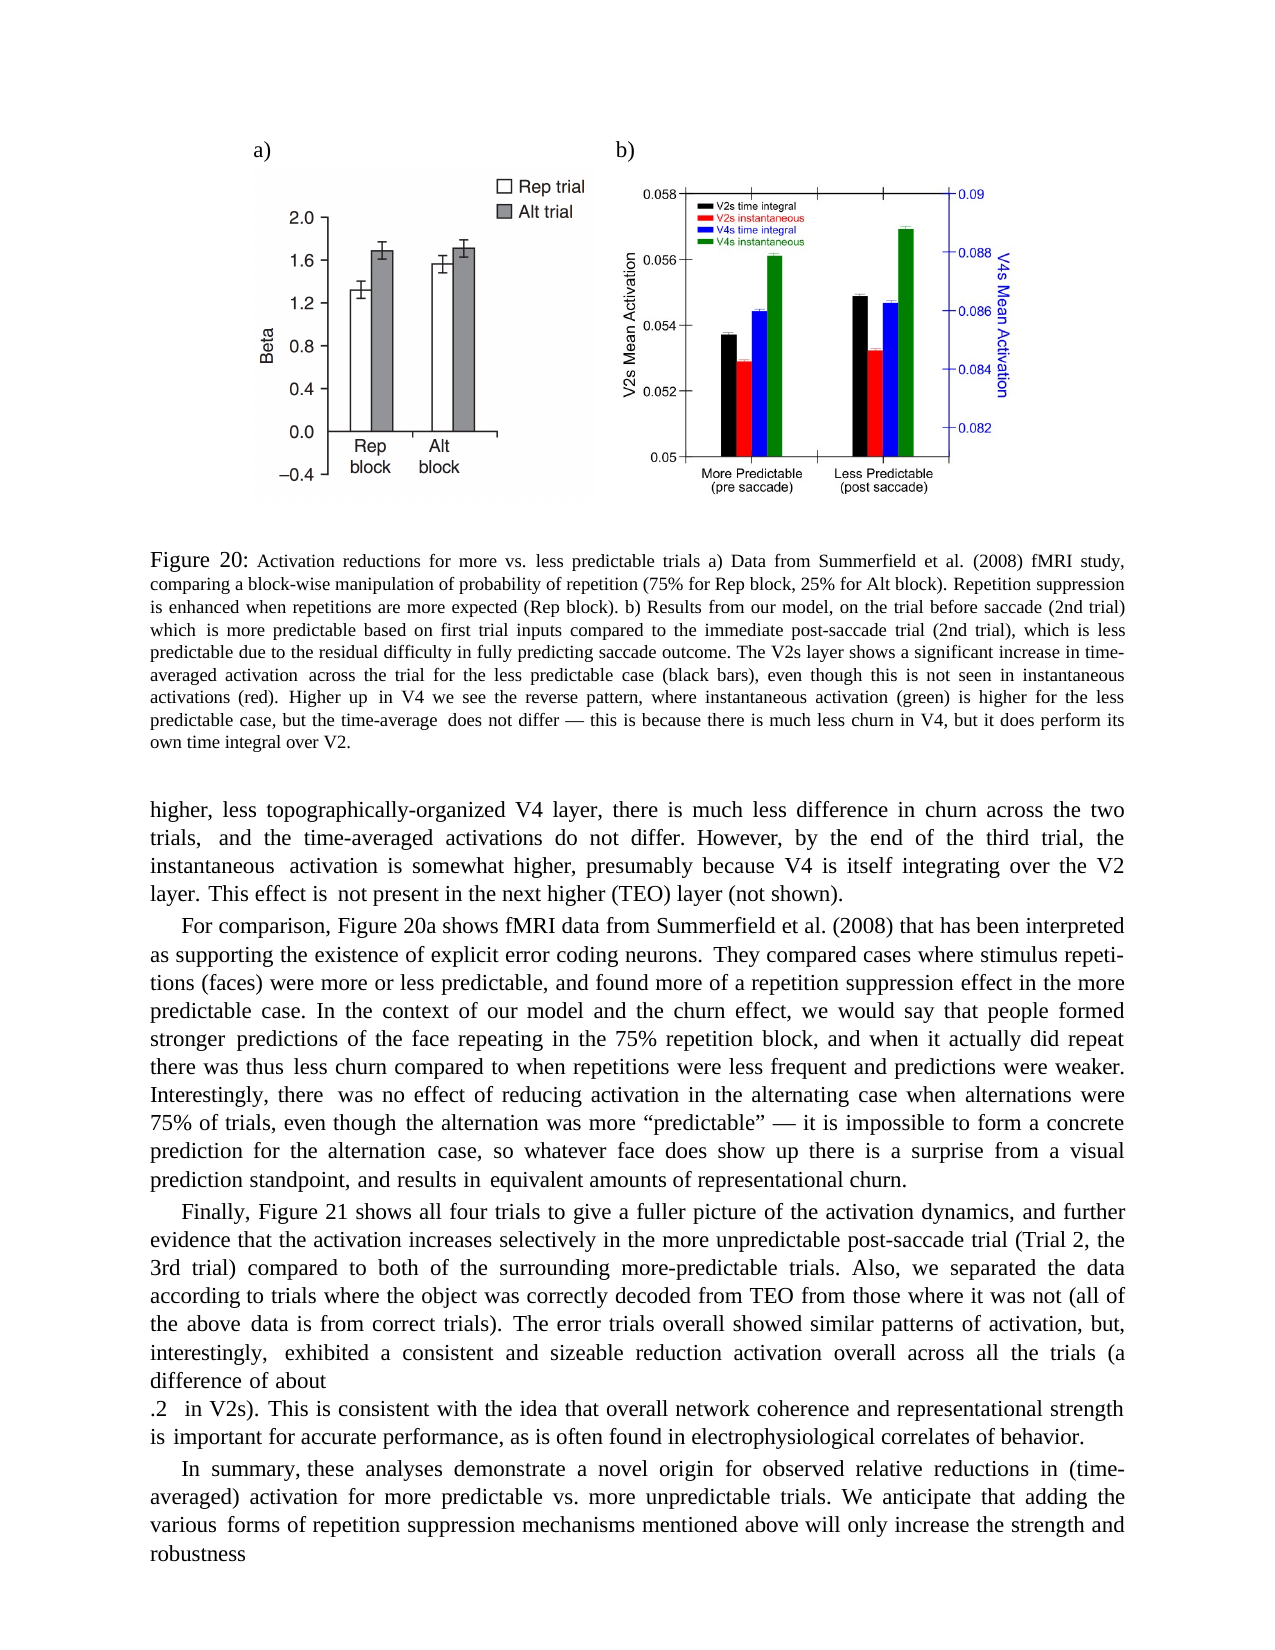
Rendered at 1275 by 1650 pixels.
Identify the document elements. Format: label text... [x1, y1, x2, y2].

picture [615, 173, 1019, 501]
text In summary, these analyses demonstrate a novel origin for observed relative reductions in (time- averaged) activation for more predictable vs. more unpredictable trials. We anticipate that adding the various forms of repetition suppression mechanisms mentioned above will only increase the strength and robustness [150, 1455, 1125, 1566]
text Finally, Figure 21 shows all four trials to give a fuller picture of the activation dynamics, and further evidence that the activation increases selectively in the more unpredictable post-saccade trial (Trial 2, the 3rd trial) compared to both of the surrounding more-predictable trials. Also, we separated the data according to trials where the object was correctly decoded from TEO from those where it was not (all of the above data is from correct trials). The error trials overall showed similar patterns of activation, but, interestingly, exhibited a consistent and sizeable reduction activation overall across all the trials (a difference of about [150, 1198, 1125, 1393]
list in V2s). This is consistent with the idea that overall network coherence and representational strength is important for accurate performance, as is often found in electrophysiological correlates of behavior. [150, 1395, 1125, 1449]
text For comparison, Figure 20a shows fMRI data from Summerfield et al. (2008) that has been interpreted as supporting the existence of explicit error coding neurons. They compared cases where stimulus repeti- tions (faces) were more or less predictable, and found more of a repetition suppression effect in the more predictable case. In the context of our model and the churn effect, we would say that people formed stronger predictions of the face repeating in the 75% repetition block, and when it actually did repeat there was thus less churn compared to when repetitions were less frequent and predictions were weaker. Interestingly, there was no effect of reducing activation in the alternating case when alternations were 75% of trials, even though the alternation was more “predictable” — it is impossible to form a concrete prediction for the alternation case, so whatever face does show up there is a surprise from a visual prediction standpoint, and results in equivalent amounts of representational churn. [150, 913, 1125, 1192]
list b) [253, 136, 1137, 162]
text higher, less topographically-organized V4 layer, there is much less difference in churn across the two trials, and the time-averaged activations do not differ. However, by the end of the third trial, the instantaneous activation is somewhat higher, presumably because V4 is itself integrating over the V2 layer. This effect is not present in the next higher (TEO) layer (not shown). [150, 796, 1125, 907]
text Figure 20: Activation reductions for more vs. less predictable trials a) Data from Summerfield et al. (2008) fMRI study, comparing a block-wise manipulation of probability of repetition (75% for Rep block, 25% for Alt block). Repetition suppression is enhanced when repetitions are more expected (Rep block). b) Results from our model, on the trial before saccade (2nd trial) which is more predictable based on first trial inputs compared to the immediate post-saccade trial (2nd trial), which is less predictable due to the residual difficulty in fully predicting saccade outcome. The V2s layer shows a significant increase in time-averaged activation across the trial for the less predictable case (black bars), even though this is not seen in instantaneous activations (red). Higher up in V4 we see the reverse pattern, where instantaneous activation (green) is higher for the less predictable case, but the time-average does not differ — this is because there is much less churn in V4, but it does perform its own time integral over V2. [150, 546, 1125, 753]
picture [253, 165, 596, 501]
